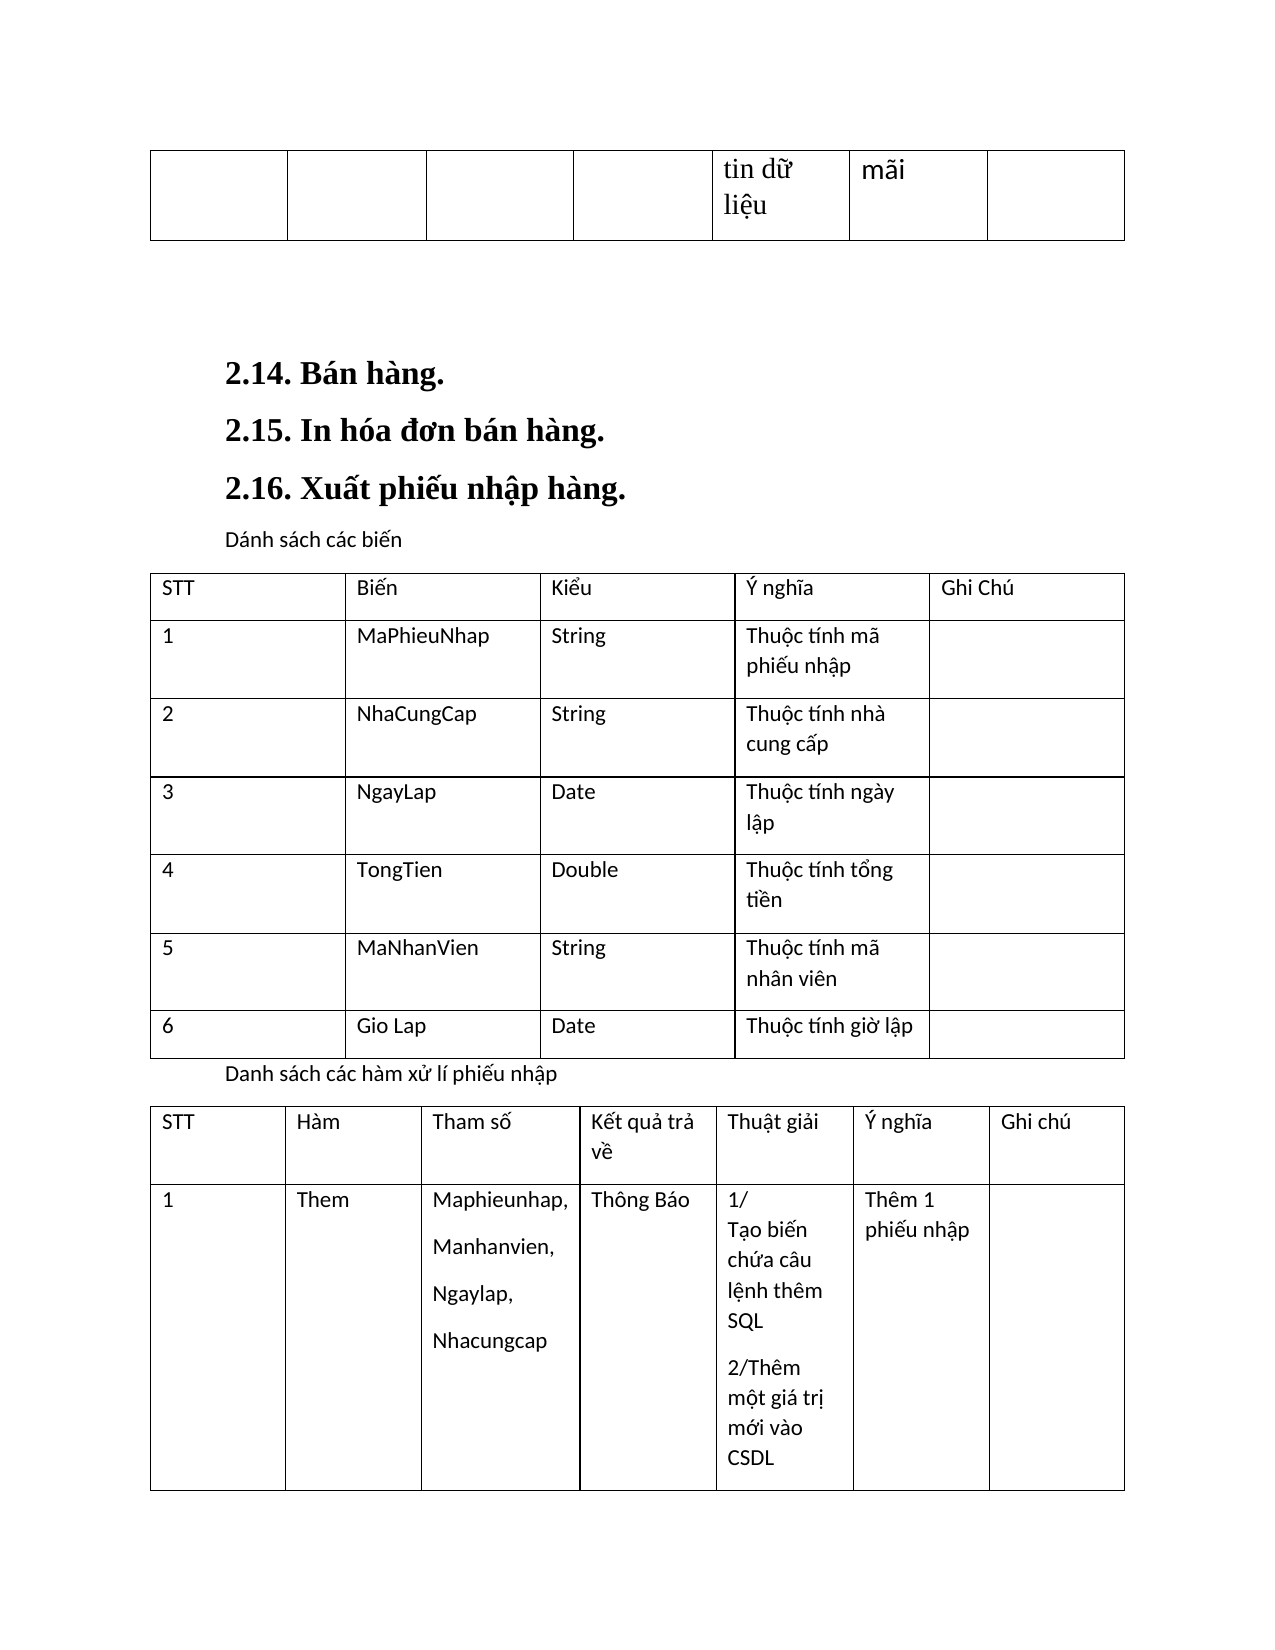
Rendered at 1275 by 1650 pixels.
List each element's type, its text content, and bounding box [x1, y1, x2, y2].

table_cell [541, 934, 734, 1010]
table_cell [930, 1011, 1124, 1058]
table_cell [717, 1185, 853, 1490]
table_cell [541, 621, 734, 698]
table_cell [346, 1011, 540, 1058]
list In hóa đơn bán hàng. [225, 411, 1125, 449]
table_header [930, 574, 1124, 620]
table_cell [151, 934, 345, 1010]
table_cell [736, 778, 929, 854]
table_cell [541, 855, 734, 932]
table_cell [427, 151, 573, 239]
list Xuất phiếu nhập hàng. [225, 468, 1125, 506]
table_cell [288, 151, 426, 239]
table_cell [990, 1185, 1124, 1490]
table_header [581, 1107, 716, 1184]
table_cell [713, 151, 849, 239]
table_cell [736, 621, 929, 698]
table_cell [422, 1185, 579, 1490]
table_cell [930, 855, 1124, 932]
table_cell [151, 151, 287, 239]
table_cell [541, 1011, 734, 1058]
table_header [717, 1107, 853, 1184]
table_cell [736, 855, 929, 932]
list Danh sách các hàm xử lí phiếu nhập [225, 1059, 1125, 1087]
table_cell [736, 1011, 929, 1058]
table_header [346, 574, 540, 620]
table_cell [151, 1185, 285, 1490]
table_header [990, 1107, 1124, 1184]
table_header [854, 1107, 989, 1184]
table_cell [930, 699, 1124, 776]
list Bán hàng. [225, 353, 1125, 391]
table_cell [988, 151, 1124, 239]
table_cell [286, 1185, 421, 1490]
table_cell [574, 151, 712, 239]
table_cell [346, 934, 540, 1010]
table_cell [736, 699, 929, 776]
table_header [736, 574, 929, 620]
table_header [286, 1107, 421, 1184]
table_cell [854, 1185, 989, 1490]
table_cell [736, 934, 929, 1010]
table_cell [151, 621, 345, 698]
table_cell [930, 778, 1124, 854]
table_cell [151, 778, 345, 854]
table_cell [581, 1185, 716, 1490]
list Dánh sách các biến [225, 526, 1125, 554]
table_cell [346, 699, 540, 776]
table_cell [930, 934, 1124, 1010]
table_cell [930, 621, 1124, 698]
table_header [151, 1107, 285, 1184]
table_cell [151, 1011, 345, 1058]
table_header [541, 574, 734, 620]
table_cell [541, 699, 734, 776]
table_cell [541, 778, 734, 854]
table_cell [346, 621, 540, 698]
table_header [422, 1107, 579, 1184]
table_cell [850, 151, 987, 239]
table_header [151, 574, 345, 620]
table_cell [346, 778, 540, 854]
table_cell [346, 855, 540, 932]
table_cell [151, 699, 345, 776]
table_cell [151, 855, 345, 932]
